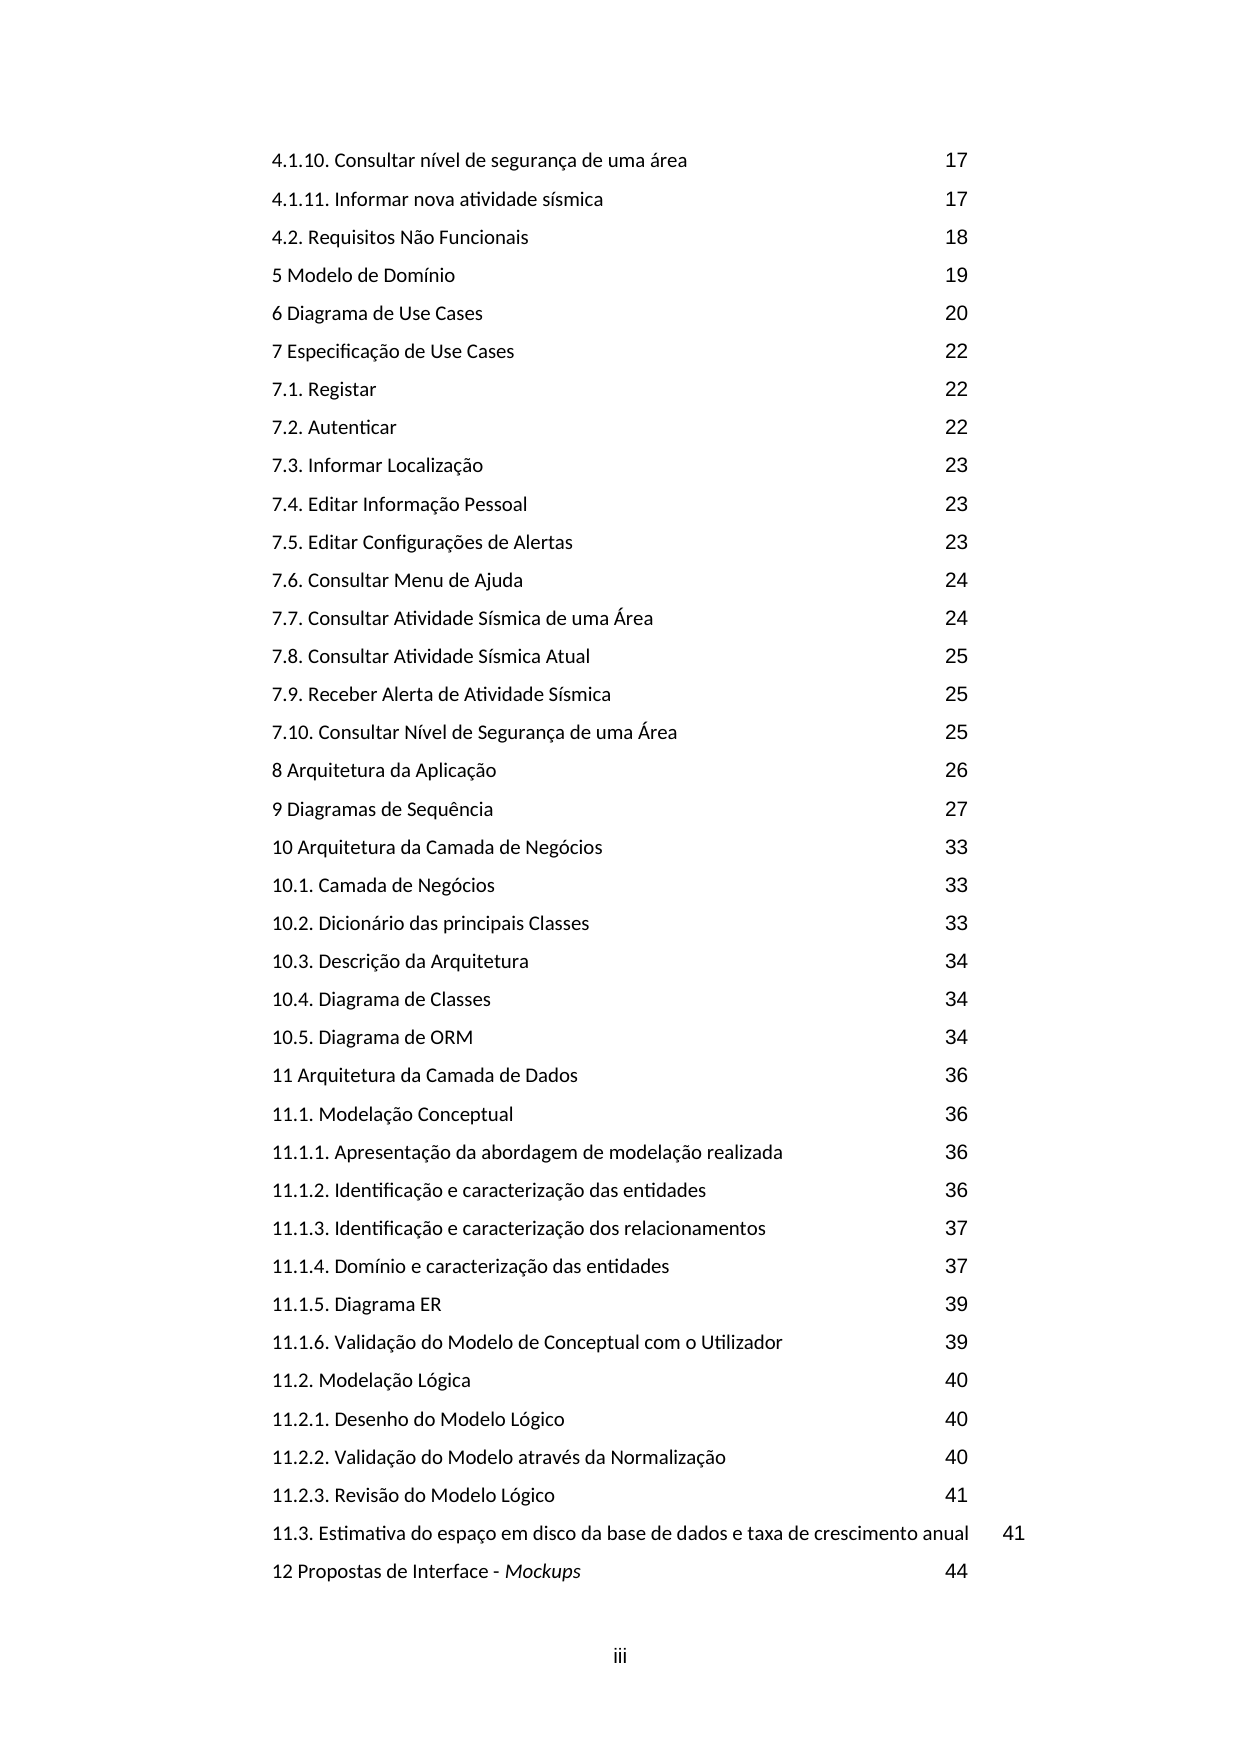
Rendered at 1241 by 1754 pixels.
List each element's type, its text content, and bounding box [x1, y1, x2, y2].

text 7.10. Consultar Nível de Segurança de uma Área 25 [272, 719, 1063, 745]
text 4.1.10. Consultar nível de segurança de uma área 17 [272, 148, 1063, 173]
text 11.1.5. Diagrama ER 39 [272, 1291, 1063, 1317]
text 7 Especificação de Use Cases 22 [272, 338, 1063, 364]
text 11 Arquitetura da Camada de Dados 36 [272, 1063, 1063, 1088]
text 11.1.3. Identificação e caracterização dos relacionamentos 37 [272, 1215, 1063, 1241]
text 10.2. Dicionário das principais Classes 33 [272, 910, 1063, 936]
text 10.5. Diagrama de ORM 34 [272, 1024, 1063, 1050]
text 4.1.11. Informar nova atividade sísmica 17 [272, 186, 1063, 211]
text 7.5. Editar Configurações de Alertas 23 [272, 529, 1063, 554]
text 12 Propostas de Interface - Mockups 44 [272, 1558, 1063, 1584]
text 10.1. Camada de Negócios 33 [272, 872, 1063, 897]
text 11.1.2. Identificação e caracterização das entidades 36 [272, 1177, 1063, 1202]
text 8 Arquitetura da Aplicação 26 [272, 758, 1063, 783]
text 11.2.3. Revisão do Modelo Lógico 41 [272, 1482, 1063, 1507]
text 9 Diagramas de Sequência 27 [272, 796, 1063, 821]
text 4.2. Requisitos Não Funcionais 18 [272, 224, 1063, 249]
text 7.8. Consultar Atividade Sísmica Atual 25 [272, 643, 1063, 669]
text 7.9. Receber Alerta de Atividade Sísmica 25 [272, 681, 1063, 707]
text 11.1.1. Apresentação da abordagem de modelação realizada 36 [272, 1139, 1063, 1164]
text 7.4. Editar Informação Pessoal 23 [272, 491, 1063, 516]
text 10 Arquitetura da Camada de Negócios 33 [272, 834, 1063, 859]
text 7.1. Registar 22 [272, 376, 1063, 402]
text 7.3. Informar Localização 23 [272, 453, 1063, 478]
text 7.6. Consultar Menu de Ajuda 24 [272, 567, 1063, 592]
text 11.2.2. Validação do Modelo através da Normalização 40 [272, 1444, 1063, 1469]
text 7.7. Consultar Atividade Sísmica de uma Área 24 [272, 605, 1063, 631]
text 7.2. Autenticar 22 [272, 414, 1063, 440]
text 11.2. Modelação Lógica 40 [272, 1368, 1063, 1393]
text 5 Modelo de Domínio 19 [272, 262, 1063, 287]
text 11.3. Estimativa do espaço em disco da base de dados e taxa de crescimento anual 41 [272, 1520, 1063, 1546]
text 6 Diagrama de Use Cases 20 [272, 300, 1063, 326]
text 10.4. Diagrama de Classes 34 [272, 986, 1063, 1012]
text 11.1.4. Domínio e caracterização das entidades 37 [272, 1253, 1063, 1279]
text 11.2.1. Desenho do Modelo Lógico 40 [272, 1406, 1063, 1431]
text 11.1.6. Validação do Modelo de Conceptual com o Utilizador 39 [272, 1329, 1063, 1355]
text 11.1. Modelação Conceptual 36 [272, 1101, 1063, 1126]
text 10.3. Descrição da Arquitetura 34 [272, 948, 1063, 974]
